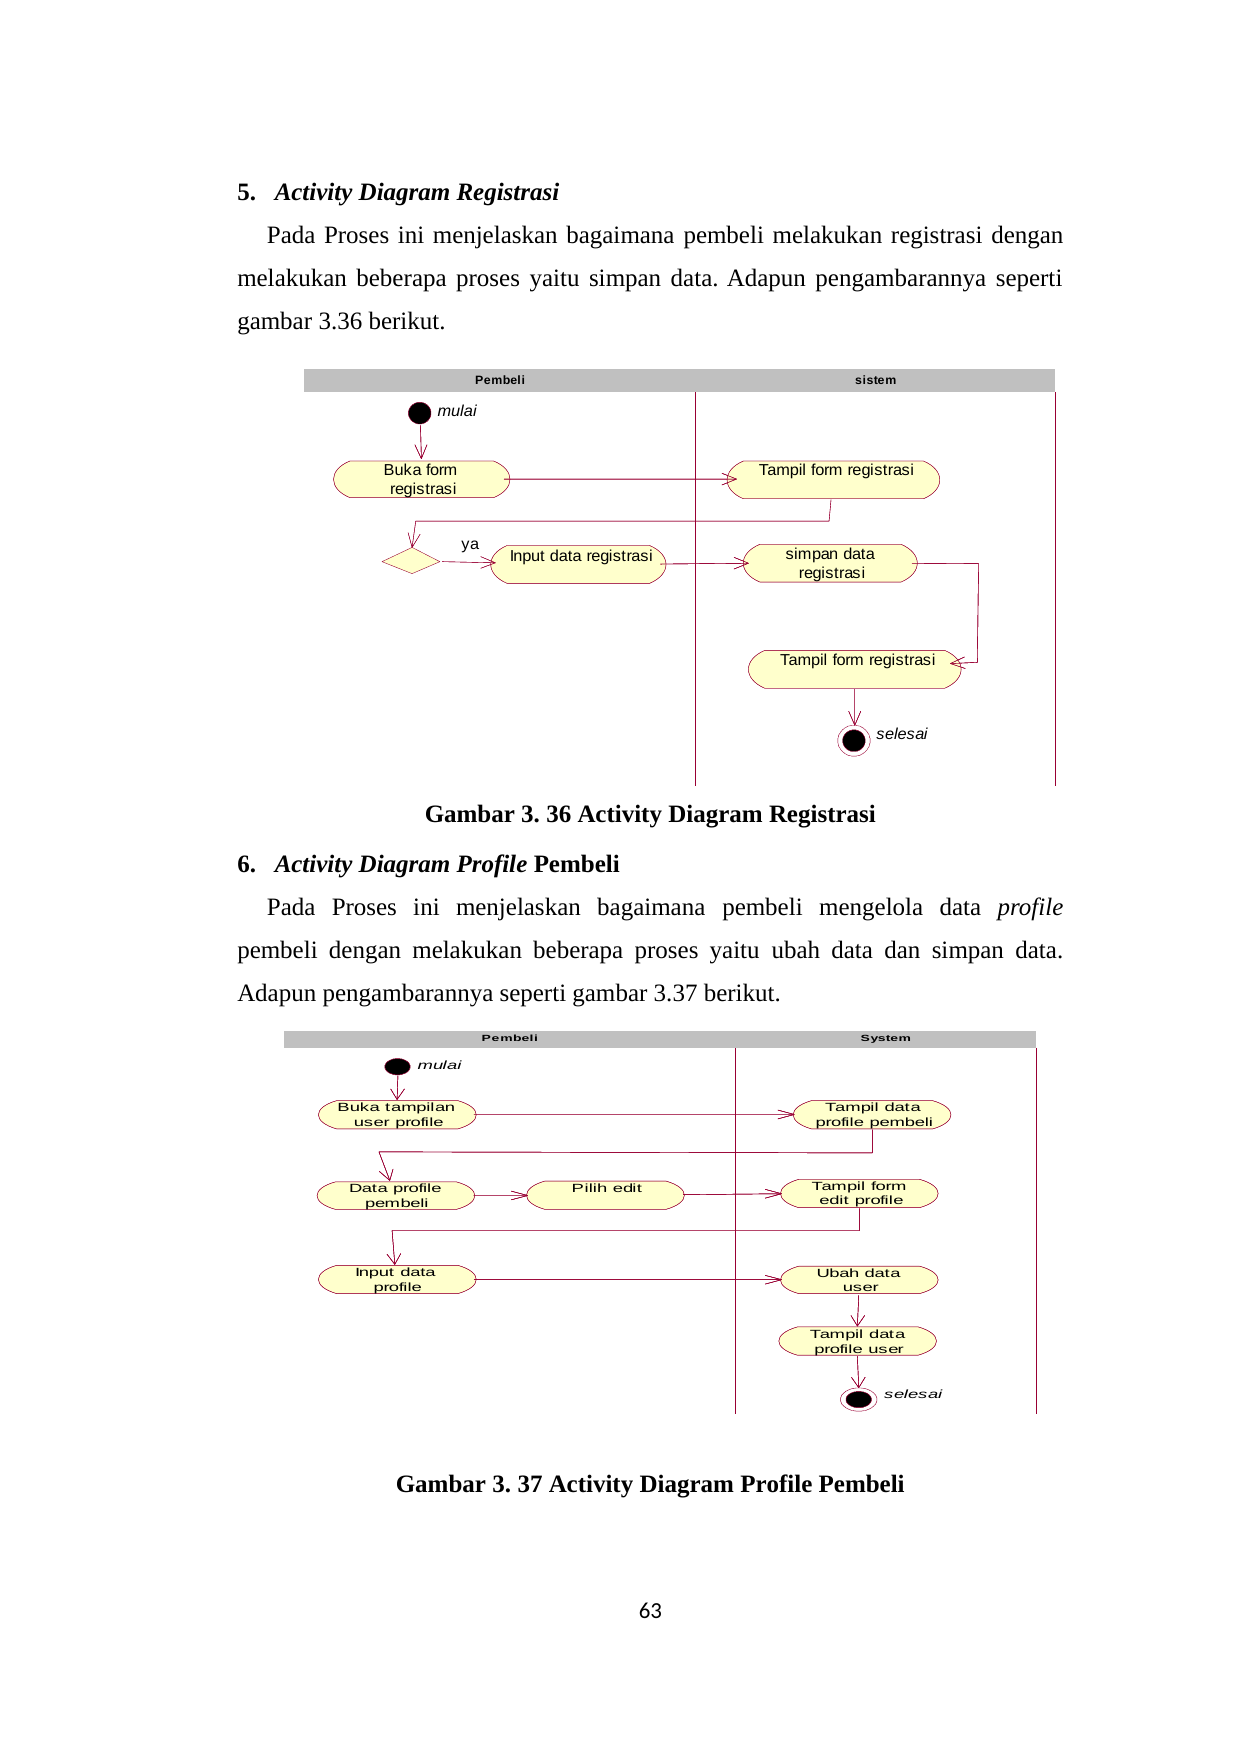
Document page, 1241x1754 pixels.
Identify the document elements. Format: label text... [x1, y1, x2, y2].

list Activity Diagram Registrasi [237, 177, 1063, 206]
text Pada Proses ini menjelaskan bagaimana pembeli melakukan registrasi dengan melakukan beberapa proses yaitu simpan data. Adapun pengambarannya seperti gambar 3.36 berikut. [237, 220, 1063, 335]
list Activity Diagram Profile Pembeli [237, 849, 1063, 878]
text Pada Proses ini menjelaskan bagaimana pembeli mengelola data profile pembeli dengan melakukan beberapa proses yaitu ubah data dan simpan data. Adapun pengambarannya seperti gambar 3.37 berikut. [237, 892, 1063, 1007]
text Gambar 3. 36 Activity Diagram Registrasi [237, 799, 1063, 828]
text Gambar 3. 37 Activity Diagram Profile Pembeli [237, 1469, 1063, 1498]
